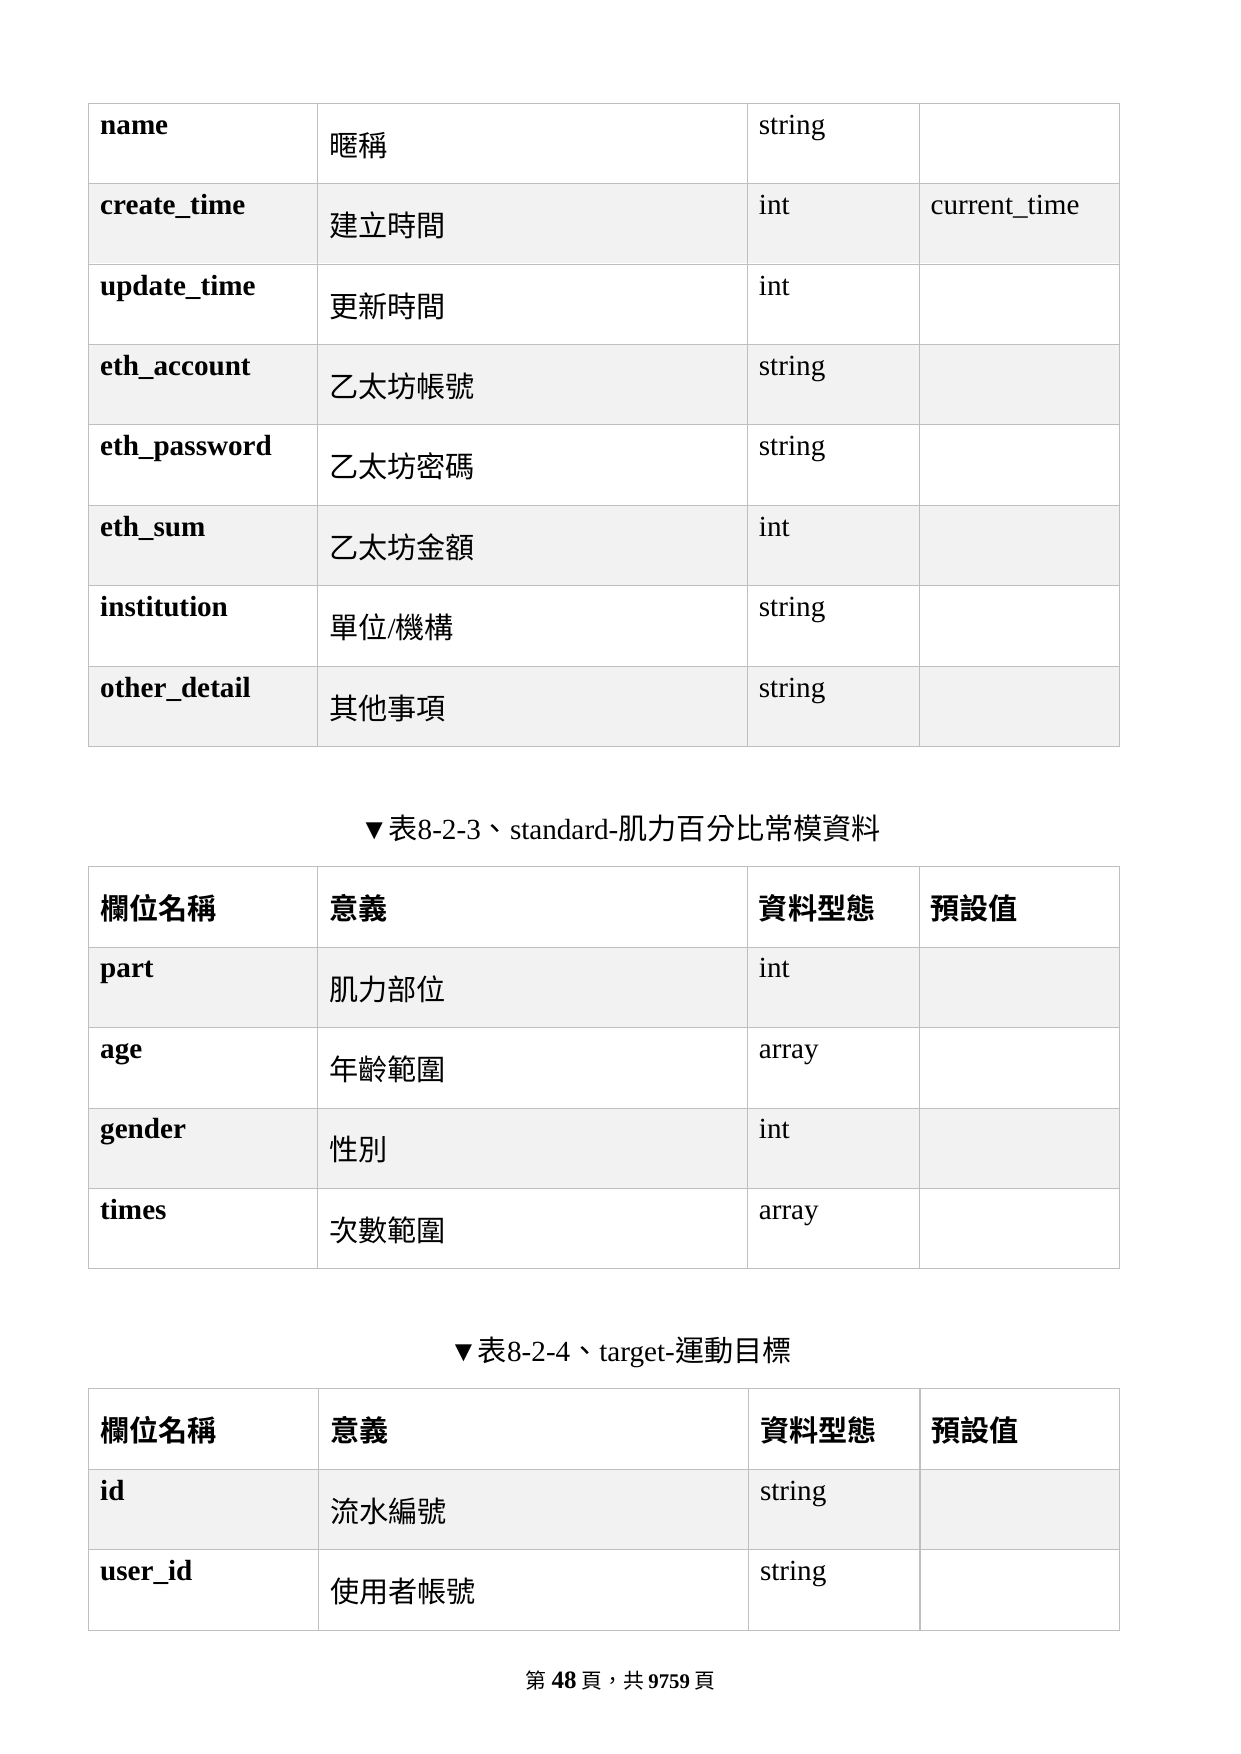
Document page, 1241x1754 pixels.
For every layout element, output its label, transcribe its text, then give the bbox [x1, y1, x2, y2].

table_cell eth_password [89, 425, 317, 505]
table_cell institution [89, 586, 317, 666]
table_cell array [748, 1028, 919, 1107]
table_cell 暱稱 [318, 104, 747, 183]
table_cell int [748, 1109, 919, 1188]
table_cell [920, 265, 1119, 344]
table_cell 性別 [318, 1109, 747, 1188]
table_cell name [89, 104, 317, 183]
table_cell other_detail [89, 667, 317, 746]
table_cell 更新時間 [318, 265, 747, 344]
table_cell string [749, 1470, 919, 1549]
table_header 預設值 [920, 867, 1119, 947]
table_cell int [748, 265, 919, 344]
table_cell age [89, 1028, 317, 1107]
table_cell update_time [89, 265, 317, 344]
table_cell 乙太坊金額 [318, 506, 747, 585]
table_cell string [748, 425, 919, 505]
table_cell 乙太坊帳號 [318, 345, 747, 424]
table_cell 流水編號 [319, 1470, 748, 1549]
table_cell string [748, 345, 919, 424]
table_cell [920, 506, 1119, 585]
table_cell 建立時間 [318, 184, 747, 263]
table_cell gender [89, 1109, 317, 1188]
table_cell [920, 948, 1119, 1027]
table_header 預設值 [921, 1389, 1119, 1469]
table_cell [921, 1470, 1119, 1549]
table_cell string [748, 667, 919, 746]
table_cell [921, 1550, 1119, 1629]
table_cell 次數範圍 [318, 1189, 747, 1268]
table_cell id [89, 1470, 318, 1549]
table_cell 年齡範圍 [318, 1028, 747, 1107]
table_cell 單位/機構 [318, 586, 747, 666]
table_cell 其他事項 [318, 667, 747, 746]
table_cell array [748, 1189, 919, 1268]
table_cell eth_account [89, 345, 317, 424]
table_cell 乙太坊密碼 [318, 425, 747, 505]
table_cell int [748, 948, 919, 1027]
table_cell [920, 1109, 1119, 1188]
table_cell user_id [89, 1550, 318, 1629]
table_cell int [748, 506, 919, 585]
table_cell times [89, 1189, 317, 1268]
table_cell string [749, 1550, 919, 1629]
table_cell [920, 104, 1119, 183]
table_cell string [748, 104, 919, 183]
table_header 欄位名稱 [89, 1389, 318, 1469]
table_cell [920, 425, 1119, 505]
table_cell [920, 1028, 1119, 1107]
table_cell [920, 1189, 1119, 1268]
table_cell current_time [920, 184, 1119, 263]
table_header 資料型態 [748, 867, 919, 947]
table_cell 肌力部位 [318, 948, 747, 1027]
table_header 意義 [318, 867, 747, 947]
table_cell [920, 345, 1119, 424]
table_cell eth_sum [89, 506, 317, 585]
table_cell int [748, 184, 919, 263]
table_header 意義 [319, 1389, 748, 1469]
table_cell [920, 667, 1119, 746]
table_cell string [748, 586, 919, 666]
table_header 欄位名稱 [89, 867, 317, 947]
table_cell part [89, 948, 317, 1027]
table_cell create_time [89, 184, 317, 263]
table_cell 使用者帳號 [319, 1550, 748, 1629]
table_cell [920, 586, 1119, 666]
table_header 資料型態 [749, 1389, 919, 1469]
